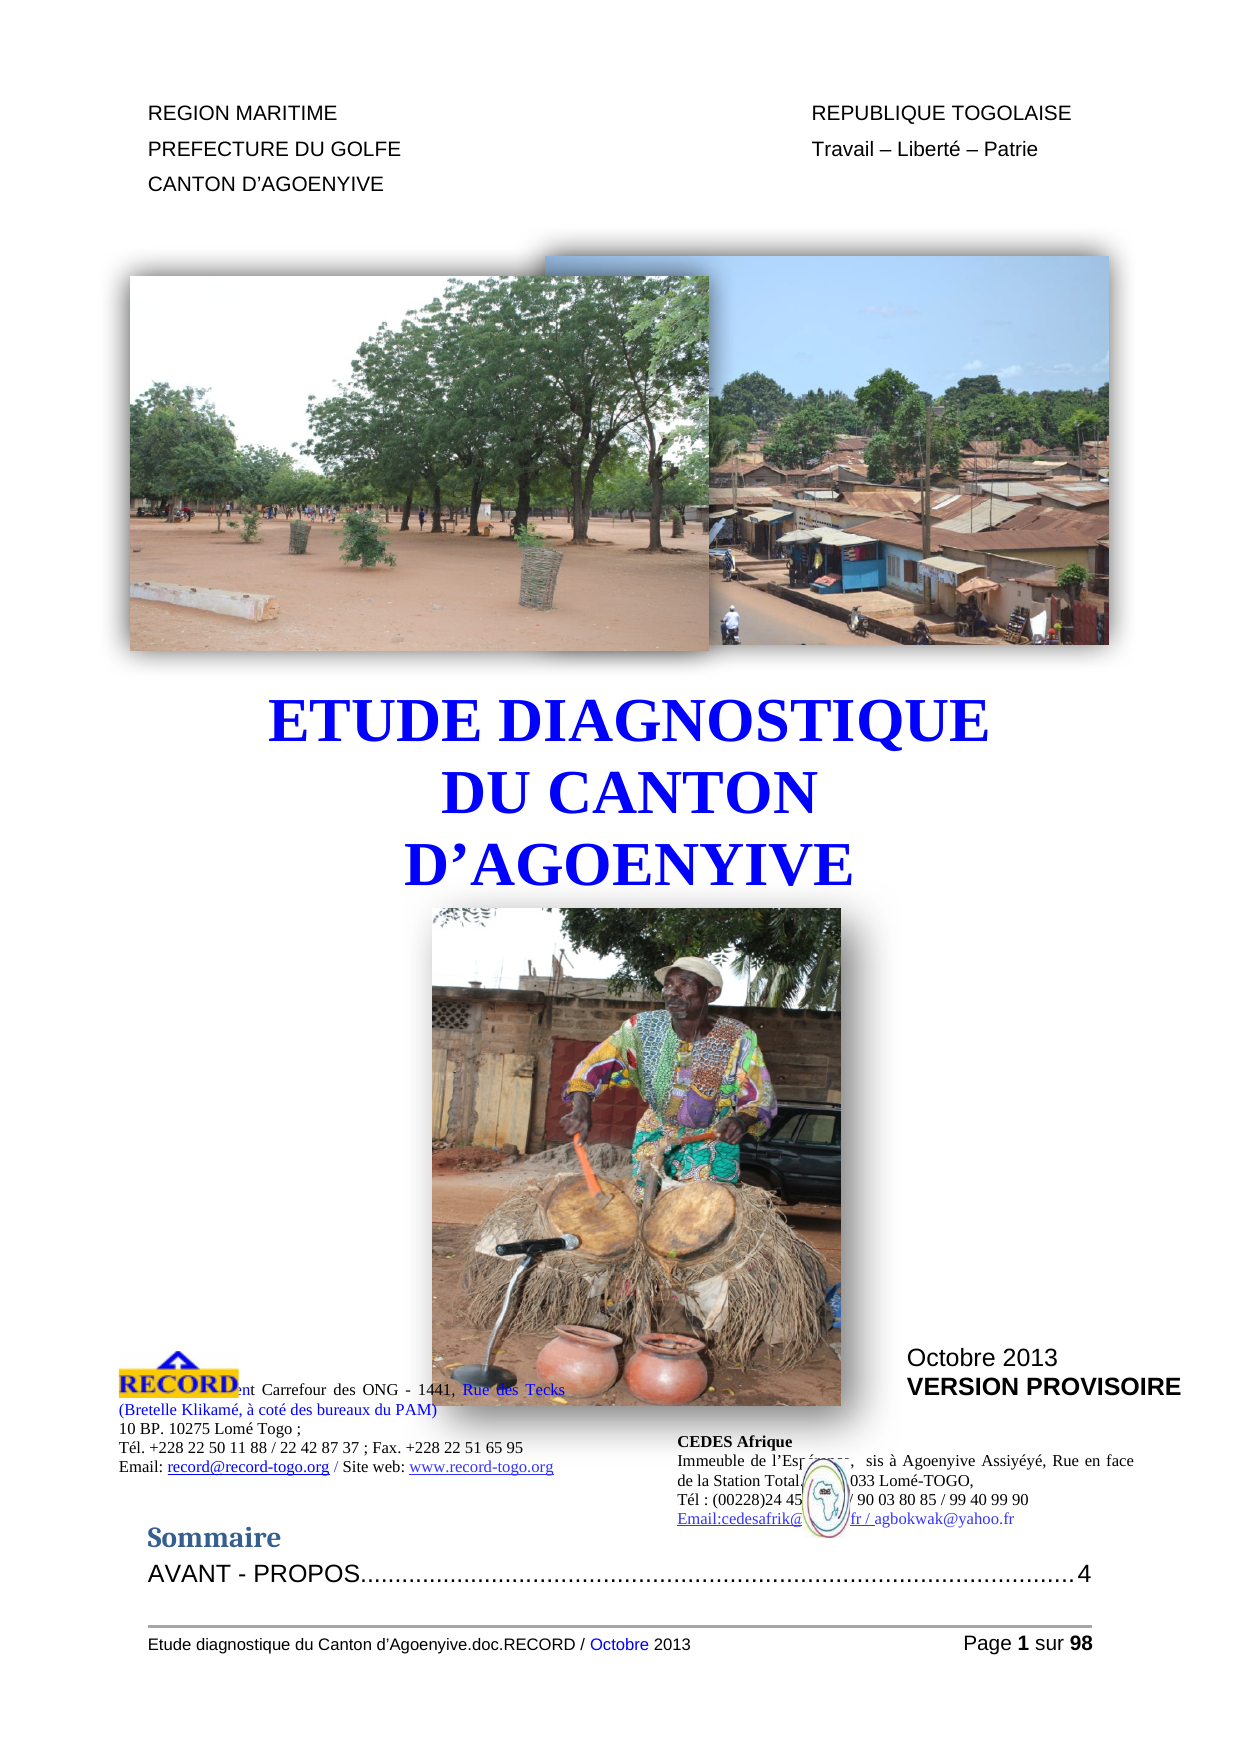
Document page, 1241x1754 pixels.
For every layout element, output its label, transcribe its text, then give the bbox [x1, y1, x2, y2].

text CANTON D’AGOENYIVE [148, 172, 1092, 196]
picture [130, 276, 709, 651]
text PREFECTURE DU GOLFE Travail – Liberté – Patrie [148, 136, 1092, 160]
picture [432, 908, 841, 1406]
picture [118, 1351, 239, 1398]
picture [802, 1459, 851, 1538]
text REGION MARITIME REPUBLIQUE TOGOLAISE [148, 100, 1092, 124]
